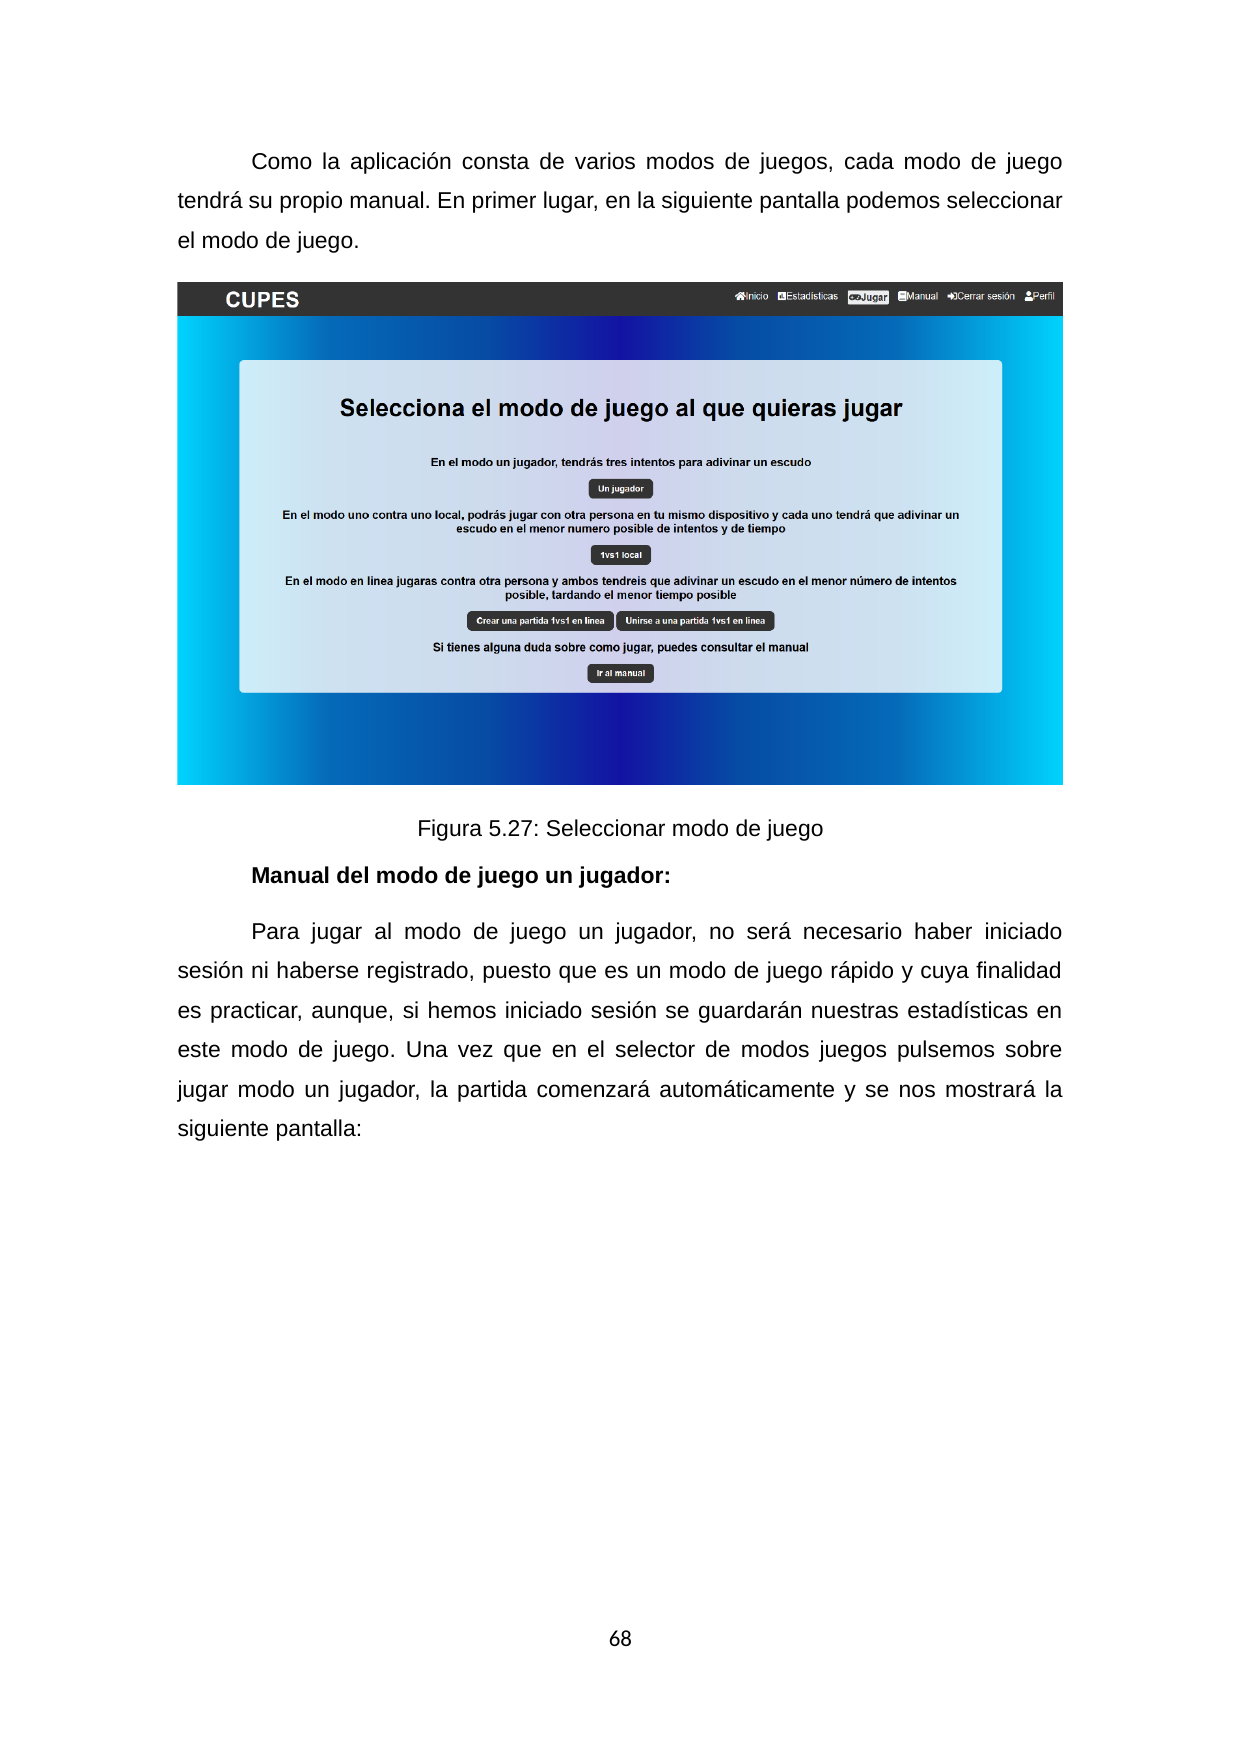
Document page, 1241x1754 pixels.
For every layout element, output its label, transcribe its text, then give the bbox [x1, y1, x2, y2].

text Como la aplicación consta de varios modos de juegos, cada modo de juego tendrá su propio manual. En primer lugar, en la siguiente pantalla podemos seleccionar el modo de juego. [177, 148, 1063, 253]
text Manual del modo de juego un jugador: [177, 862, 1063, 888]
picture [177, 282, 1063, 785]
text Para jugar al modo de juego un jugador, no será necesario haber iniciado sesión ni haberse registrado, puesto que es un modo de juego rápido y cuya finalidad es practicar, aunque, si hemos iniciado sesión se guardarán nuestras estadísticas en este modo de juego. Una vez que en el selector de modos juegos pulsemos sobre jugar modo un jugador, la partida comenzará automáticamente y se nos mostrará la siguiente pantalla: [177, 918, 1063, 1142]
